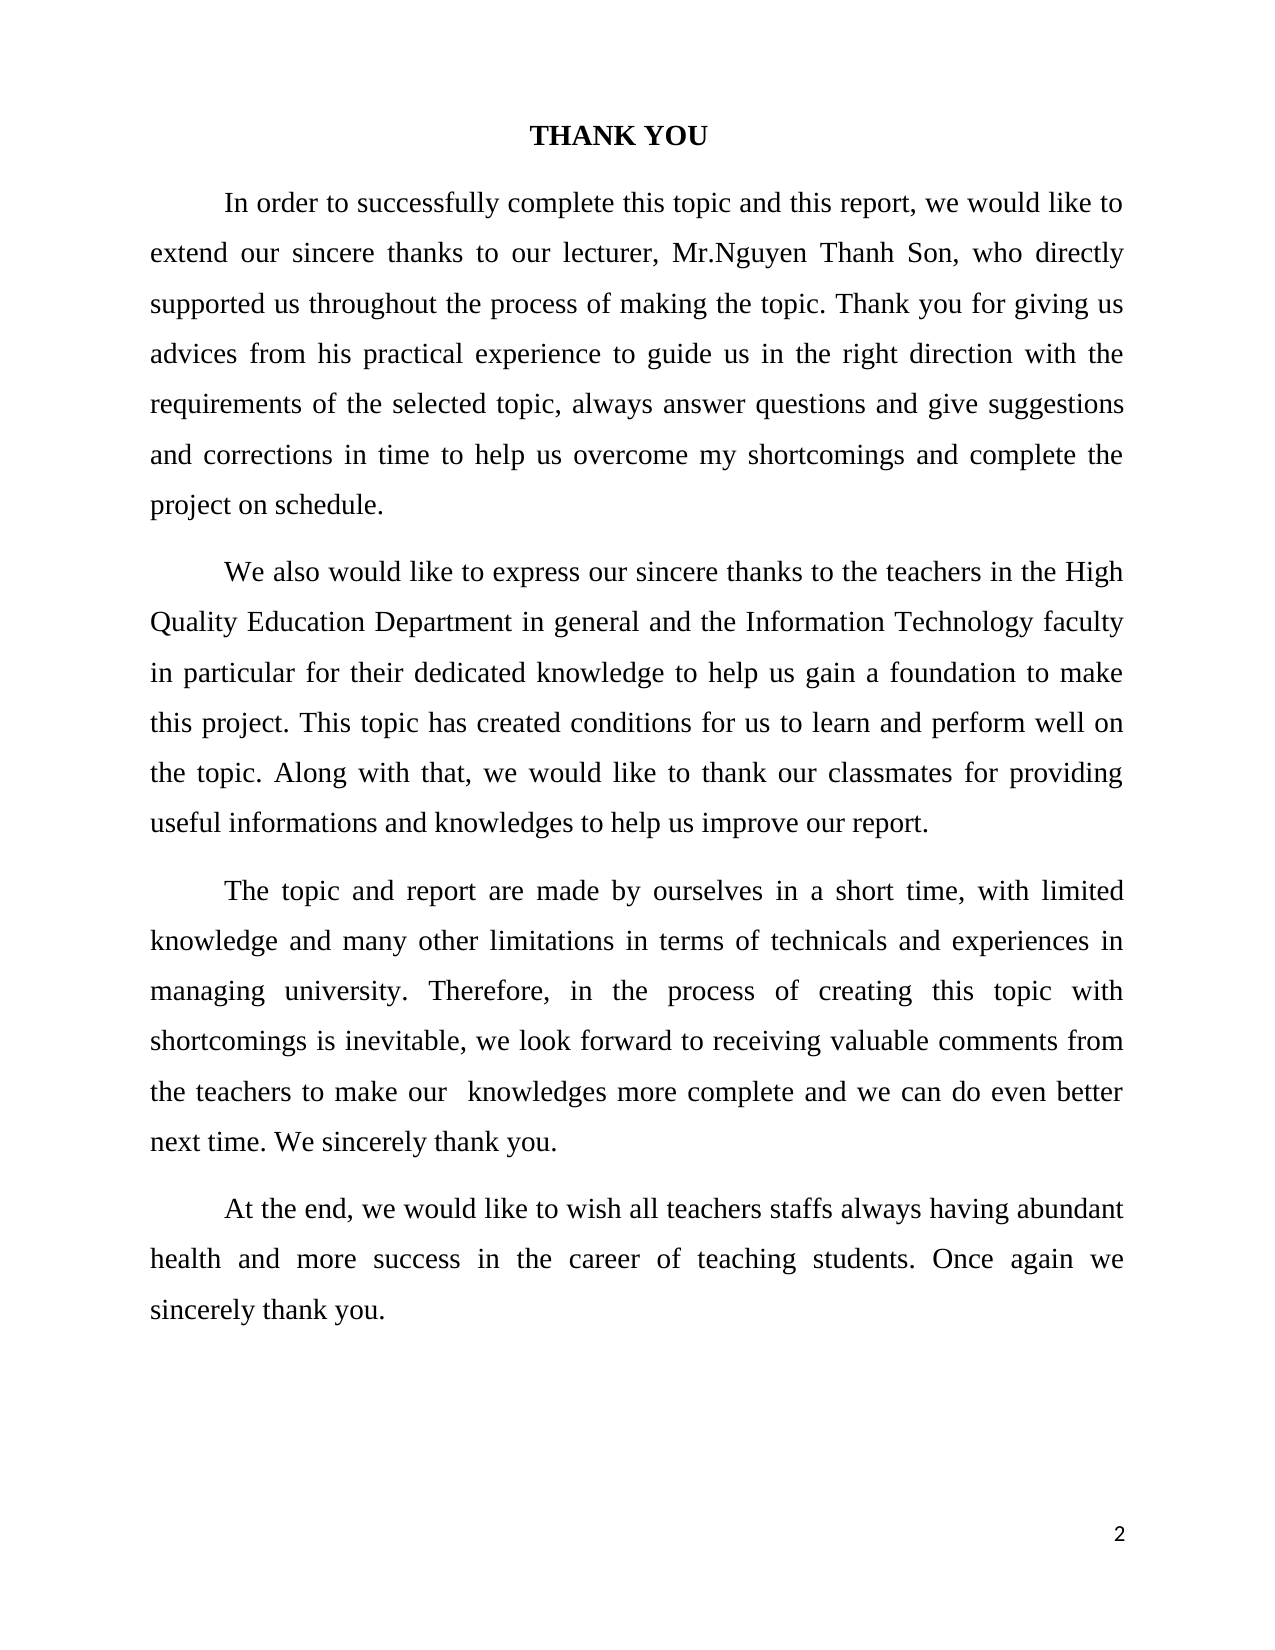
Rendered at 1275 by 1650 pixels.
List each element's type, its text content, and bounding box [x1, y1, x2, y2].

text We also would like to express our sincere thanks to the teachers in the High Quality Education Department in general and the Information Technology faculty in particular for their dedicated knowledge to help us gain a foundation to make this project. This topic has created conditions for us to learn and perform well on the topic. Along with that, we would like to thank our classmates for providing useful informations and knowledges to help us improve our report. [150, 554, 1125, 839]
text At the end, we would like to wish all teachers staffs always having abundant health and more success in the career of teaching students. Once again we sincerely thank you. [150, 1191, 1125, 1325]
text The topic and report are made by ourselves in a short time, with limited knowledge and many other limitations in terms of technicals and experiences in managing university. Therefore, in the process of creating this topic with shortcomings is inevitable, we look forward to receiving valuable comments from the teachers to make our knowledges more complete and we can do even better next time. We sincerely thank you. [150, 873, 1125, 1158]
text THANK YOU [150, 118, 1087, 152]
text In order to successfully complete this topic and this report, we would like to extend our sincere thanks to our lecturer, Mr.Nguyen Thanh Son, who directly supported us throughout the process of making the topic. Thank you for giving us advices from his practical experience to guide us in the right direction with the requirements of the selected topic, always answer questions and give suggestions and corrections in time to help us overcome my shortcomings and complete the project on schedule. [150, 185, 1125, 521]
